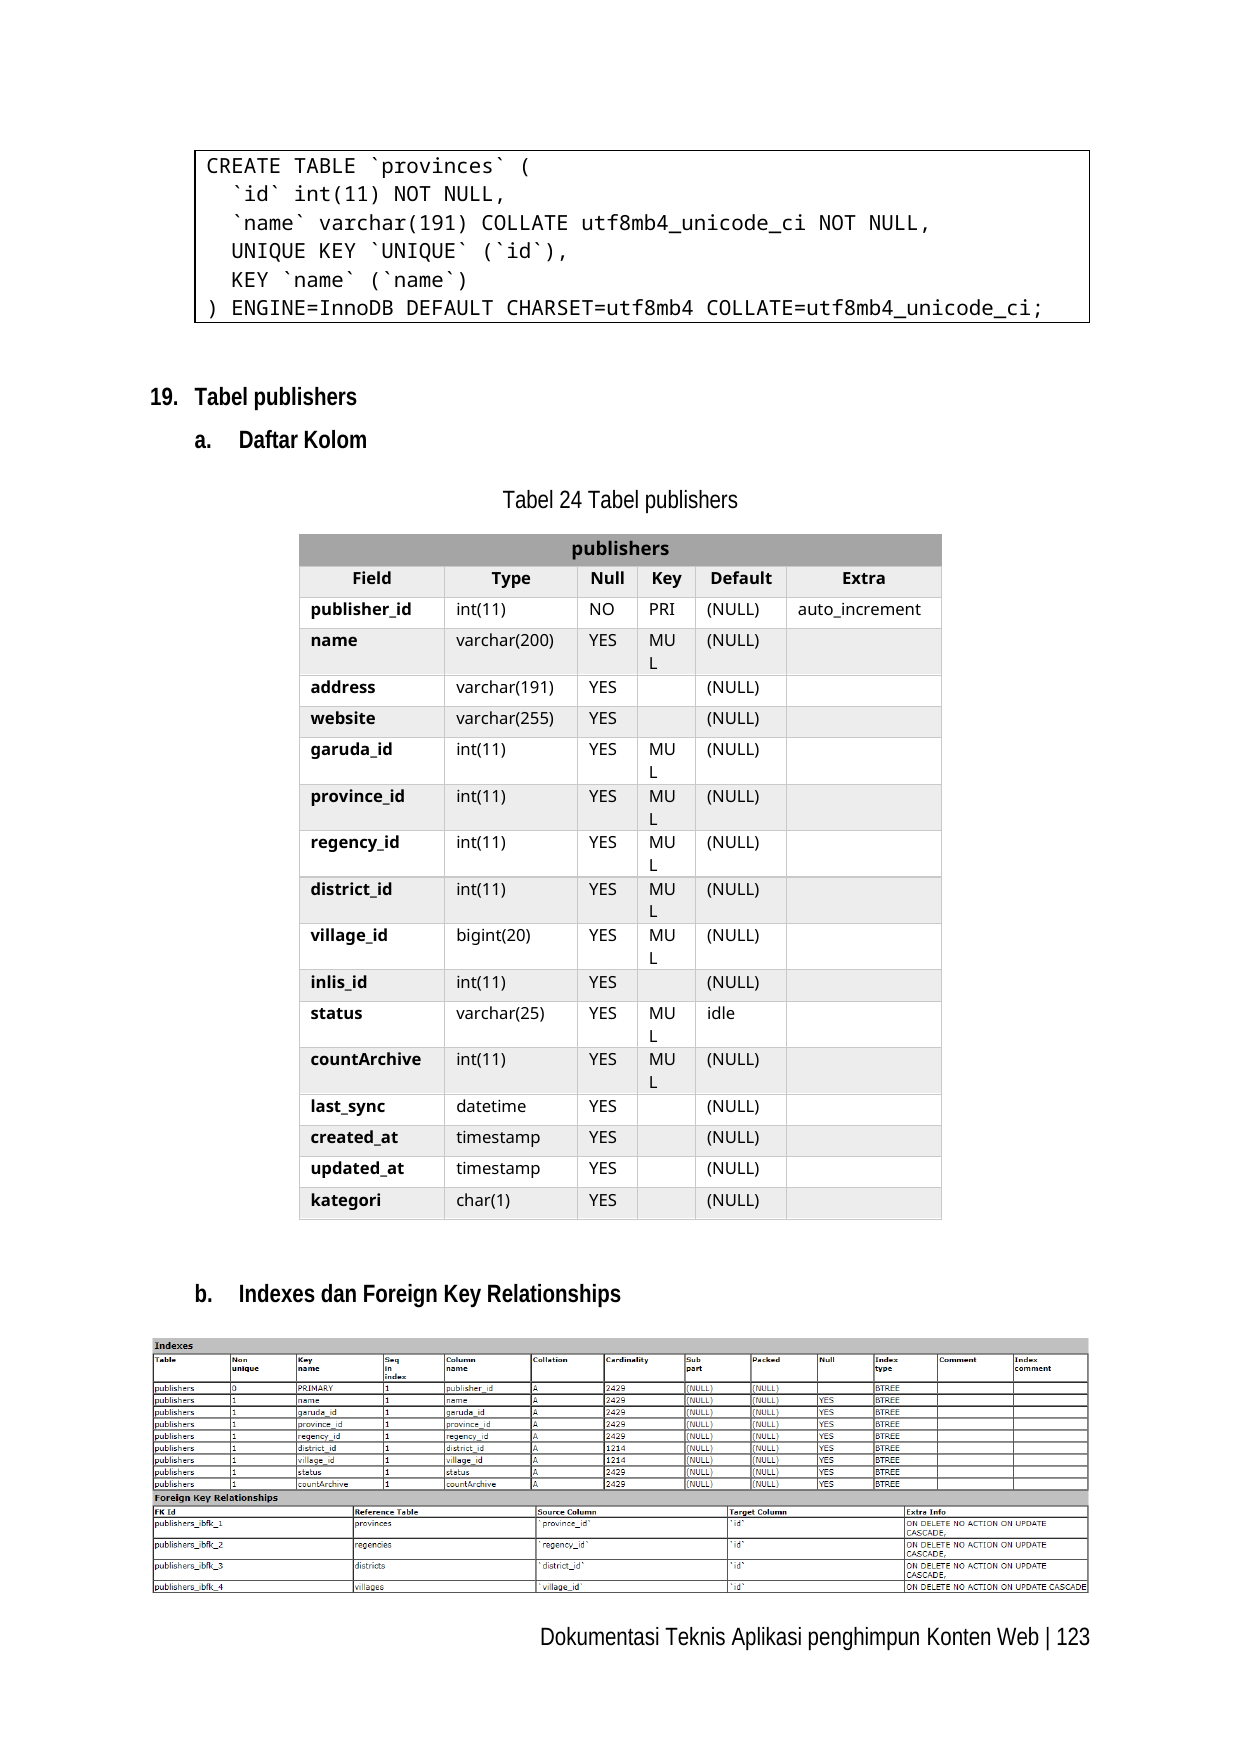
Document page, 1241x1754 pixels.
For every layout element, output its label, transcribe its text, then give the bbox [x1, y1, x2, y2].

table_cell [787, 785, 941, 830]
table_cell [787, 1126, 941, 1156]
table_cell (NULL) [696, 831, 786, 876]
table_cell Default [696, 567, 786, 597]
table_cell MUL [638, 629, 695, 674]
picture [150, 1338, 1091, 1595]
table_cell YES [578, 629, 637, 674]
table_cell province_id [300, 785, 444, 830]
table_cell MUL [638, 1048, 695, 1093]
table_cell (NULL) [696, 598, 786, 628]
table_cell countArchive [300, 1048, 444, 1093]
table_cell created_at [300, 1126, 444, 1156]
table_cell char(1) [445, 1188, 577, 1218]
table_cell YES [578, 676, 637, 706]
table_cell [787, 738, 941, 783]
table_cell int(11) [445, 831, 577, 876]
table_cell (NULL) [696, 878, 786, 923]
table_cell MUL [638, 831, 695, 876]
table_cell YES [578, 831, 637, 876]
table_cell YES [578, 1126, 637, 1156]
table_cell YES [578, 1048, 637, 1093]
table_cell YES [578, 970, 637, 1001]
table_cell kategori [300, 1188, 444, 1218]
table_cell YES [578, 924, 637, 969]
table_cell auto_increment [787, 598, 941, 628]
table_cell (NULL) [696, 1048, 786, 1093]
table_cell publisher_id [300, 598, 444, 628]
table_cell int(11) [445, 785, 577, 830]
table_cell Field [300, 567, 444, 597]
table_cell int(11) [445, 738, 577, 783]
table_cell varchar(255) [445, 707, 577, 737]
table_cell MUL [638, 738, 695, 783]
table_cell last_sync [300, 1095, 444, 1125]
table_cell [787, 707, 941, 737]
table_cell [787, 676, 941, 706]
table_cell [787, 878, 941, 923]
table_cell (NULL) [696, 970, 786, 1001]
table_cell varchar(200) [445, 629, 577, 674]
table_cell garuda_id [300, 738, 444, 783]
table_cell timestamp [445, 1157, 577, 1187]
table_cell village_id [300, 924, 444, 969]
table_cell (NULL) [696, 738, 786, 783]
table_cell YES [578, 1157, 637, 1187]
table_cell varchar(191) [445, 676, 577, 706]
table_cell [787, 1095, 941, 1125]
table_cell inlis_id [300, 970, 444, 1001]
table_cell MUL [638, 924, 695, 969]
table_cell MUL [638, 785, 695, 830]
table_cell YES [578, 785, 637, 830]
table_cell (NULL) [696, 707, 786, 737]
table_cell PRI [638, 598, 695, 628]
table_cell [638, 1095, 695, 1125]
table_cell status [300, 1002, 444, 1047]
list Daftar Kolom [194, 425, 1090, 454]
table_cell [787, 831, 941, 876]
table_cell (NULL) [696, 1188, 786, 1218]
table_cell website [300, 707, 444, 737]
table_cell [638, 1157, 695, 1187]
table_cell YES [578, 1188, 637, 1218]
table_cell datetime [445, 1095, 577, 1125]
table_cell [638, 970, 695, 1001]
table_cell address [300, 676, 444, 706]
table_header CREATE TABLE `provinces` ( `id` int(11) NOT NULL, `name` varchar(191) COLLATE utf8mb4_unicode_ci NOT NULL, UNIQUE KEY `UNIQUE` (`id`), KEY `name` (`name`) ) ENGINE=InnoDB DEFAULT CHARSET=utf8mb4 COLLATE=utf8mb4_unicode_ci; [196, 151, 1089, 322]
table_cell [787, 1188, 941, 1218]
table_cell YES [578, 738, 637, 783]
table_header publishers [300, 535, 941, 566]
table_cell [787, 629, 941, 674]
text Tabel 24 Tabel publishers [150, 485, 1090, 513]
table_cell updated_at [300, 1157, 444, 1187]
table_cell (NULL) [696, 676, 786, 706]
table_cell [787, 924, 941, 969]
table_cell int(11) [445, 1048, 577, 1093]
table_cell (NULL) [696, 785, 786, 830]
table_cell Extra [787, 567, 941, 597]
table_cell Null [578, 567, 637, 597]
table_cell (NULL) [696, 629, 786, 674]
table_cell (NULL) [696, 1126, 786, 1156]
table_cell int(11) [445, 878, 577, 923]
table_cell [638, 676, 695, 706]
list Tabel publishers [150, 382, 1090, 411]
table_cell YES [578, 707, 637, 737]
table_cell MUL [638, 1002, 695, 1047]
table_cell [787, 1048, 941, 1093]
table_cell int(11) [445, 970, 577, 1001]
table_cell idle [696, 1002, 786, 1047]
table_cell [638, 1126, 695, 1156]
table_cell name [300, 629, 444, 674]
table_cell regency_id [300, 831, 444, 876]
table_cell Type [445, 567, 577, 597]
table_cell (NULL) [696, 924, 786, 969]
table_cell [638, 1188, 695, 1218]
list Indexes dan Foreign Key Relationships [194, 1279, 1090, 1308]
table_cell (NULL) [696, 1095, 786, 1125]
table_cell [638, 707, 695, 737]
table_cell bigint(20) [445, 924, 577, 969]
table_cell timestamp [445, 1126, 577, 1156]
table_cell [787, 970, 941, 1001]
table_cell int(11) [445, 598, 577, 628]
table_cell YES [578, 878, 637, 923]
table_cell [787, 1002, 941, 1047]
table_cell NO [578, 598, 637, 628]
table_cell [787, 1157, 941, 1187]
table_cell district_id [300, 878, 444, 923]
table_cell YES [578, 1002, 637, 1047]
table_cell varchar(25) [445, 1002, 577, 1047]
table_cell YES [578, 1095, 637, 1125]
table_cell (NULL) [696, 1157, 786, 1187]
table_cell MUL [638, 878, 695, 923]
table_cell Key [638, 567, 695, 597]
